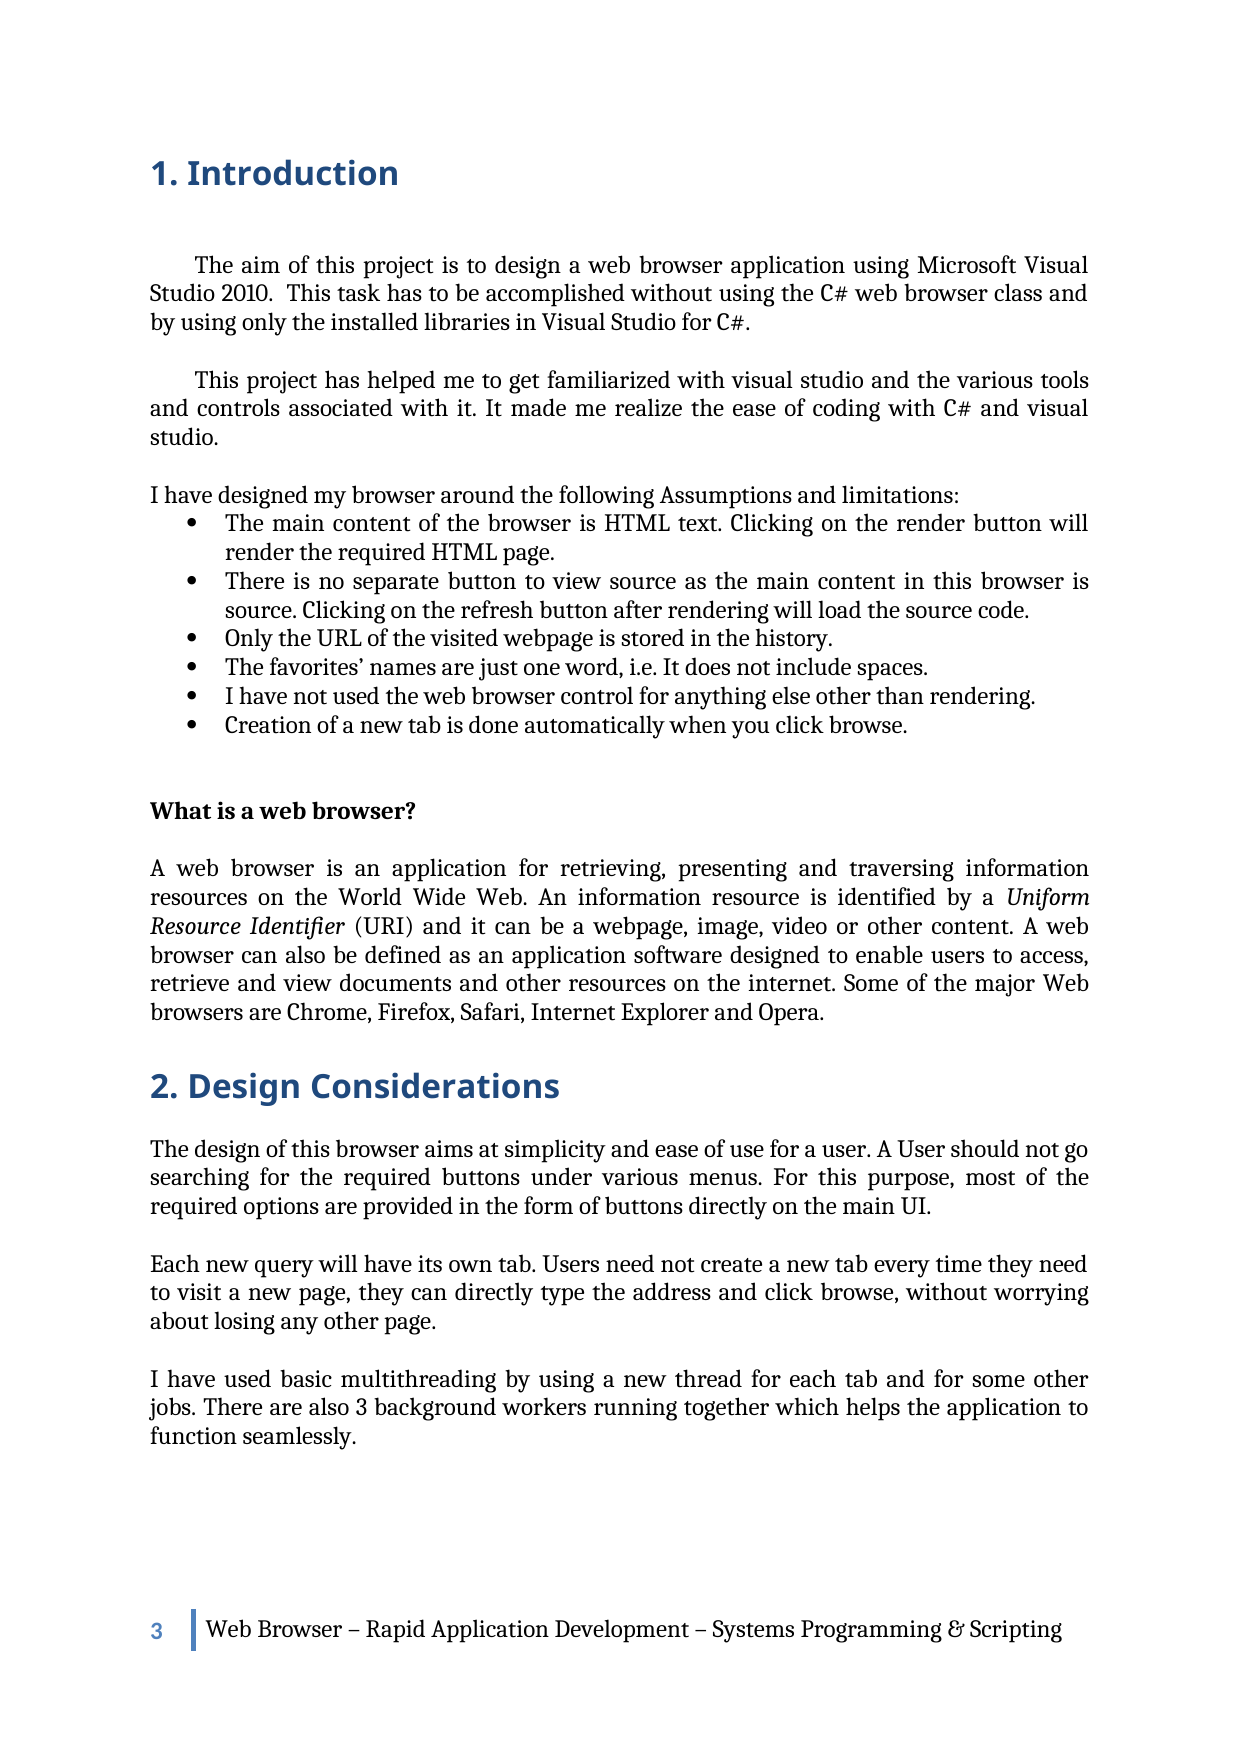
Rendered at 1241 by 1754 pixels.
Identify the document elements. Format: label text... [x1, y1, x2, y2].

text What is a web browser? [150, 797, 1090, 826]
list The main content of the browser is HTML text. Clicking on the render button will render the required HTML page. [187, 509, 1090, 567]
text The aim of this project is to design a web browser application using Microsoft Visual Studio 2010. This task has to be accomplished without using the C# web browser class and by using only the installed libraries in Visual Studio for C#. [150, 251, 1090, 337]
text I have designed my browser around the following Assumptions and limitations: [150, 481, 1090, 509]
text This project has helped me to get familiarized with visual studio and the various tools and controls associated with it. It made me realize the ease of coding with C# and visual studio. [150, 366, 1090, 452]
list Creation of a new tab is done automatically when you click browse. [187, 711, 1090, 739]
text 2. Design Considerations [150, 1063, 1090, 1108]
text 1. Introduction [150, 150, 1090, 195]
text The design of this browser aims at simplicity and ease of use for a user. A User should not go searching for the required buttons under various menus. For this purpose, most of the required options are provided in the form of buttons directly on the main UI. [150, 1134, 1090, 1221]
text I have used basic multithreading by using a new thread for each tab and for some other jobs. There are also 3 background workers running together which helps the application to function seamlessly. [150, 1364, 1090, 1451]
list There is no separate button to view source as the main content in this browser is source. Clicking on the refresh button after rendering will load the source code. [187, 567, 1090, 624]
text A web browser is an application for retrieving, presenting and traversing information resources on the World Wide Web. An information resource is identified by a Uniform Resource Identifier (URI) and it can be a webpage, image, video or other content. A web browser can also be defined as an application software designed to enable users to access, retrieve and view documents and other resources on the internet. Some of the major Web browsers are Chrome, Firefox, Safari, Internet Explorer and Opera. [150, 854, 1090, 1027]
text Each new query will have its own tab. Users need not create a new tab every time they need to visit a new page, they can directly type the address and click browse, without worrying about losing any other page. [150, 1249, 1090, 1336]
list Only the URL of the visited webpage is stored in the history. [187, 624, 1090, 653]
list The favorites’ names are just one word, i.e. It does not include spaces. [187, 653, 1090, 682]
list I have not used the web browser control for anything else other than rendering. [187, 682, 1090, 711]
